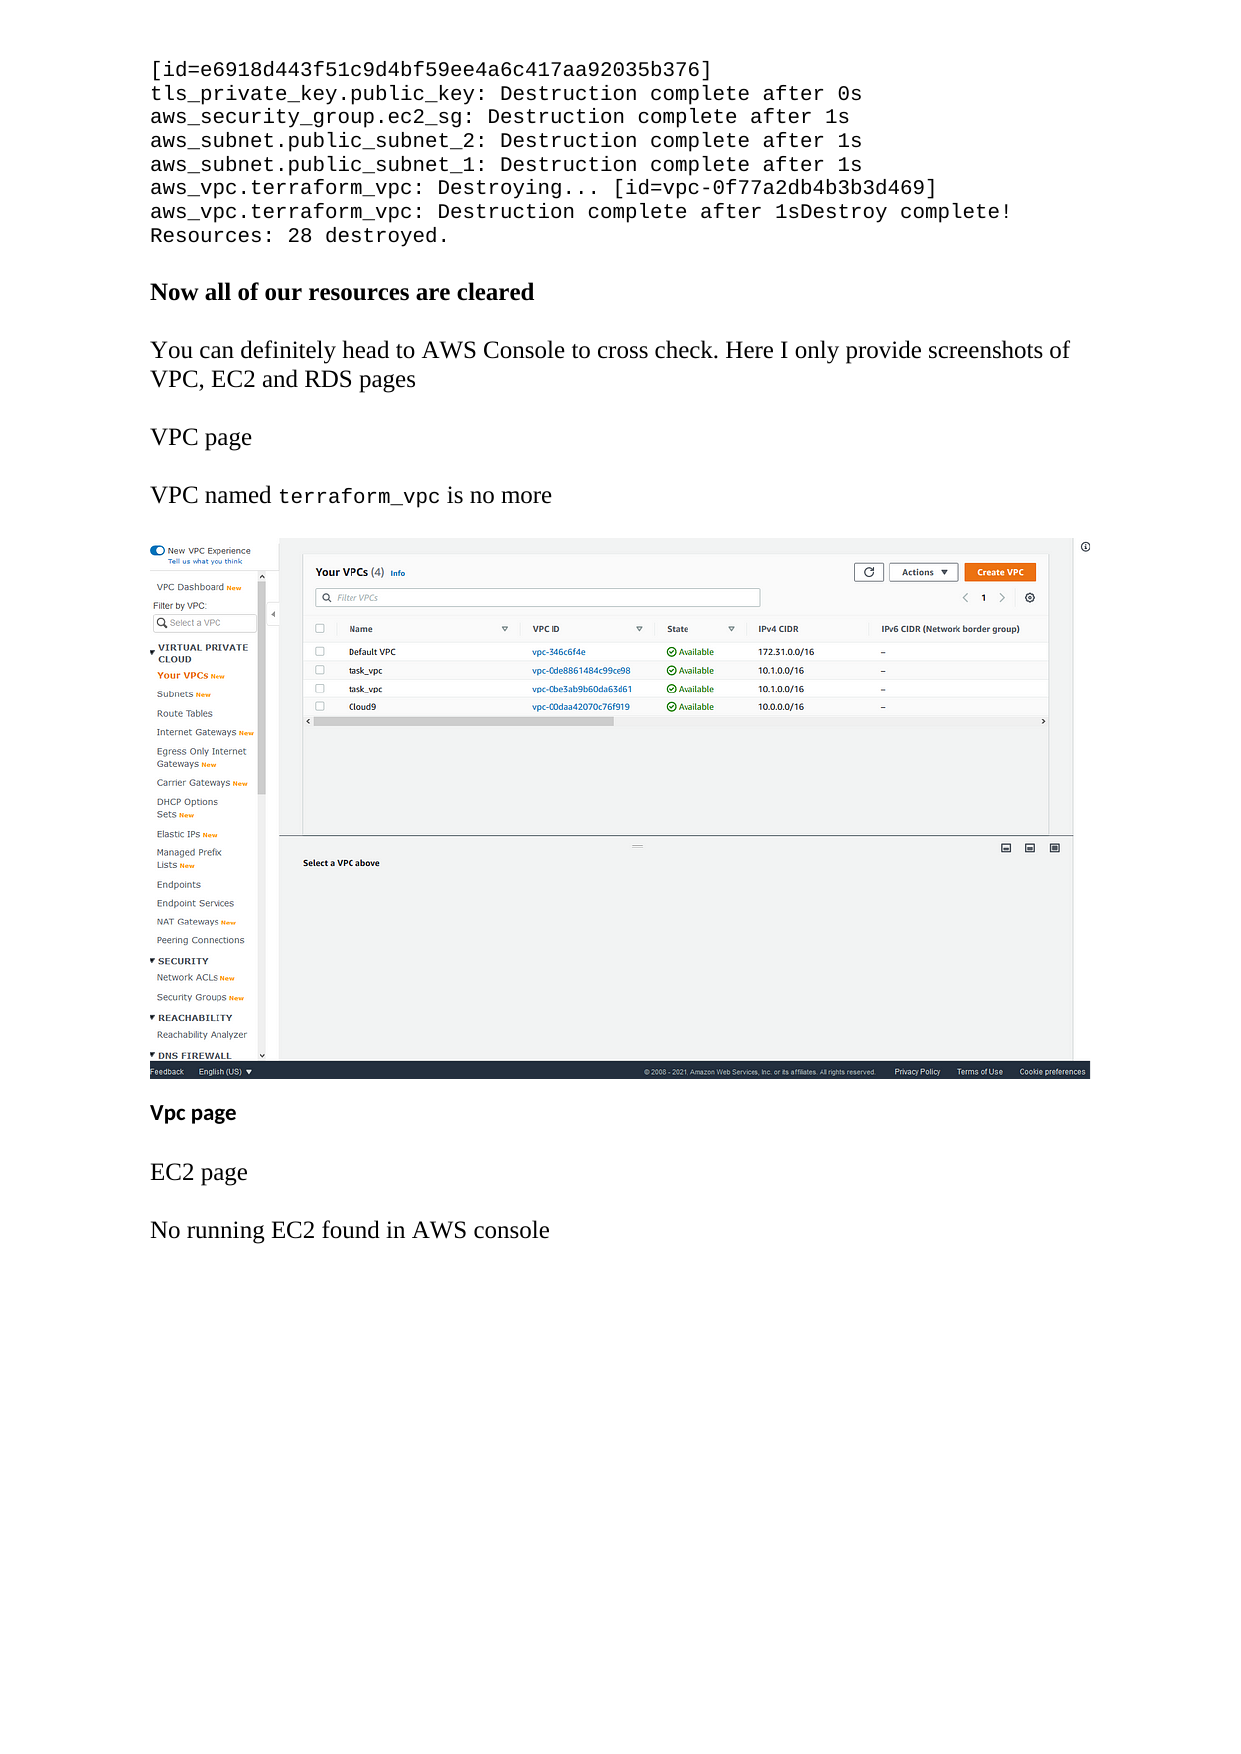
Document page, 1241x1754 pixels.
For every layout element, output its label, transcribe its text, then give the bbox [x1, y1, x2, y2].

text Now all of our resources are cleared [150, 277, 1090, 306]
text VPC page [150, 422, 1090, 451]
text VPC named terraform_vpc is no more [150, 480, 1090, 509]
picture [150, 538, 1091, 1079]
text Vpc page [150, 1098, 1090, 1126]
text EC2 page [150, 1157, 1090, 1186]
text You can definitely head to AWS Console to cross check. Here I only provide screenshots of VPC, EC2 and RDS pages [150, 335, 1090, 393]
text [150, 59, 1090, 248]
text No running EC2 found in AWS console [150, 1215, 1090, 1244]
